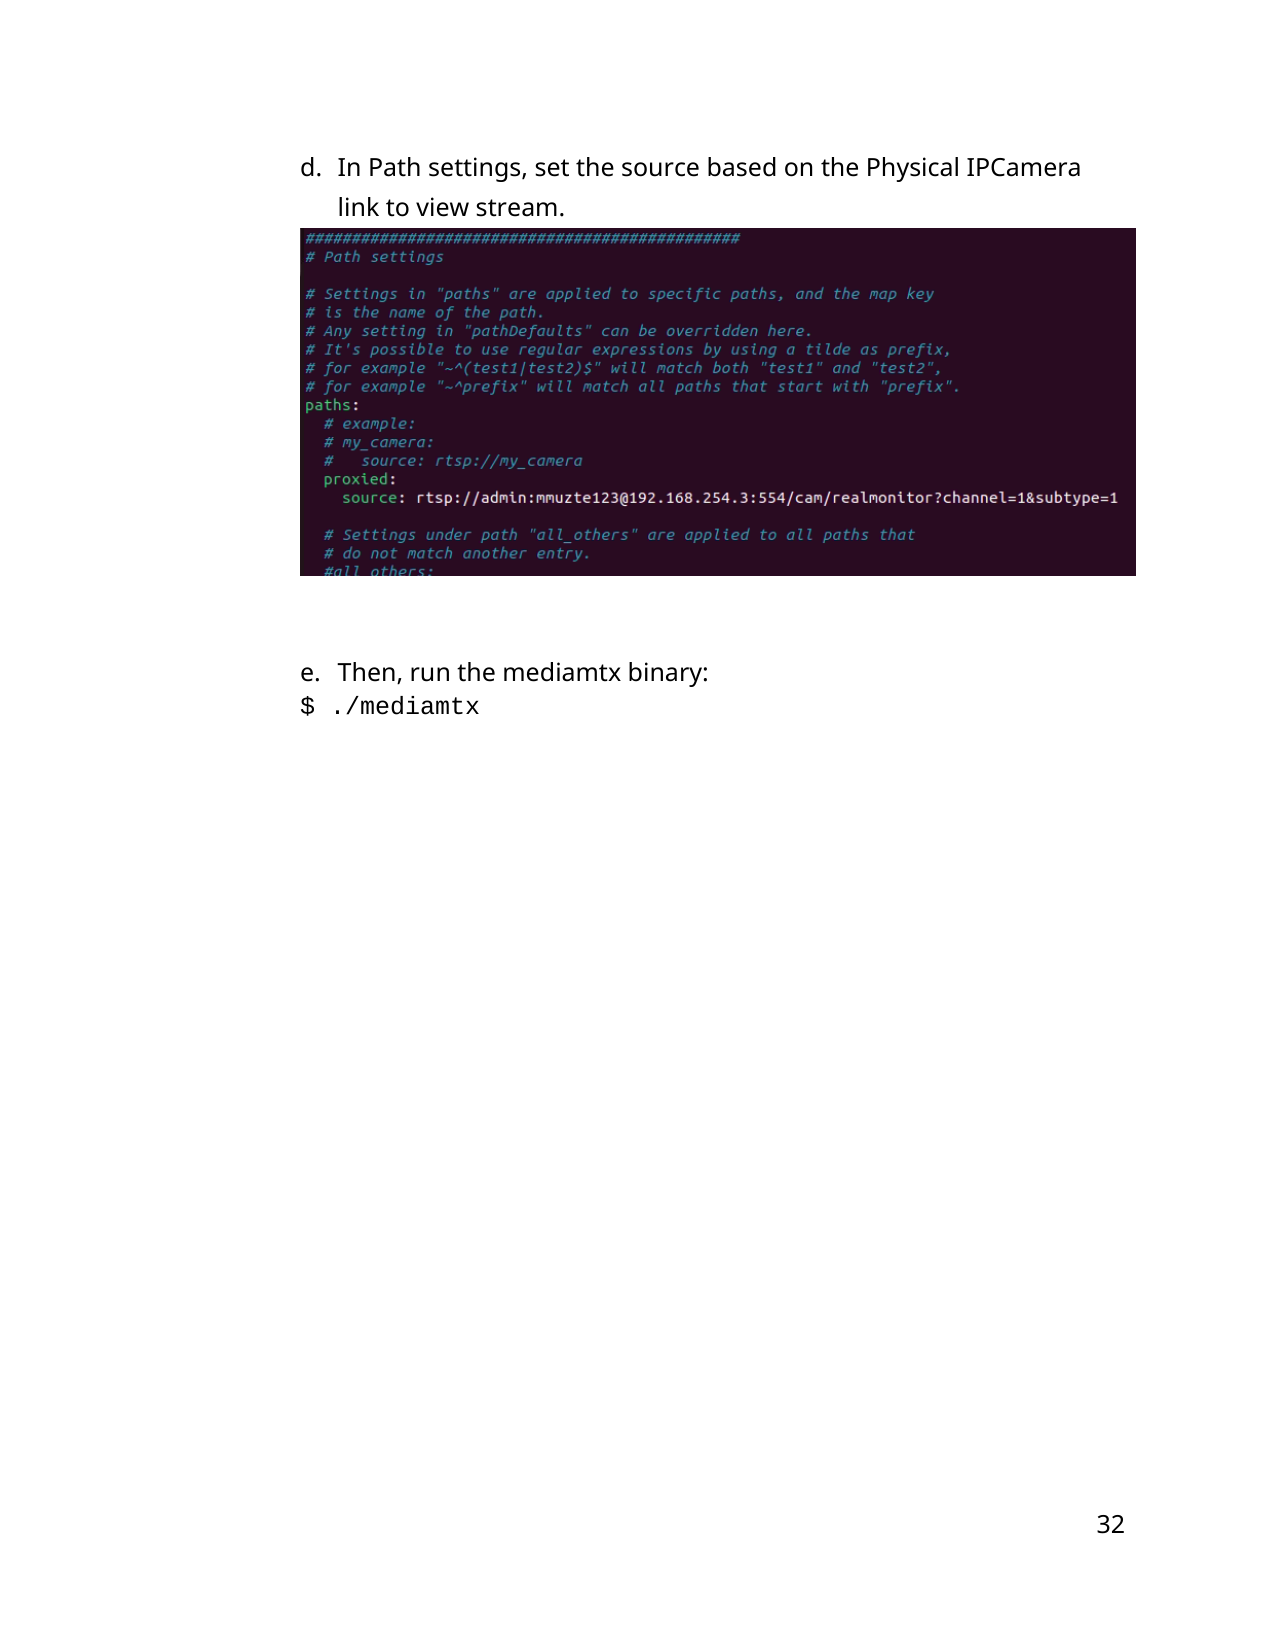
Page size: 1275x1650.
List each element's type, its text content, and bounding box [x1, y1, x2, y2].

list Then, run the mediamtx binary: [300, 654, 1125, 688]
picture [300, 228, 1136, 576]
list In Path settings, set the source based on the Physical IPCamera link to view stream. [300, 150, 1125, 223]
list $ ./mediamtx [300, 694, 1125, 722]
